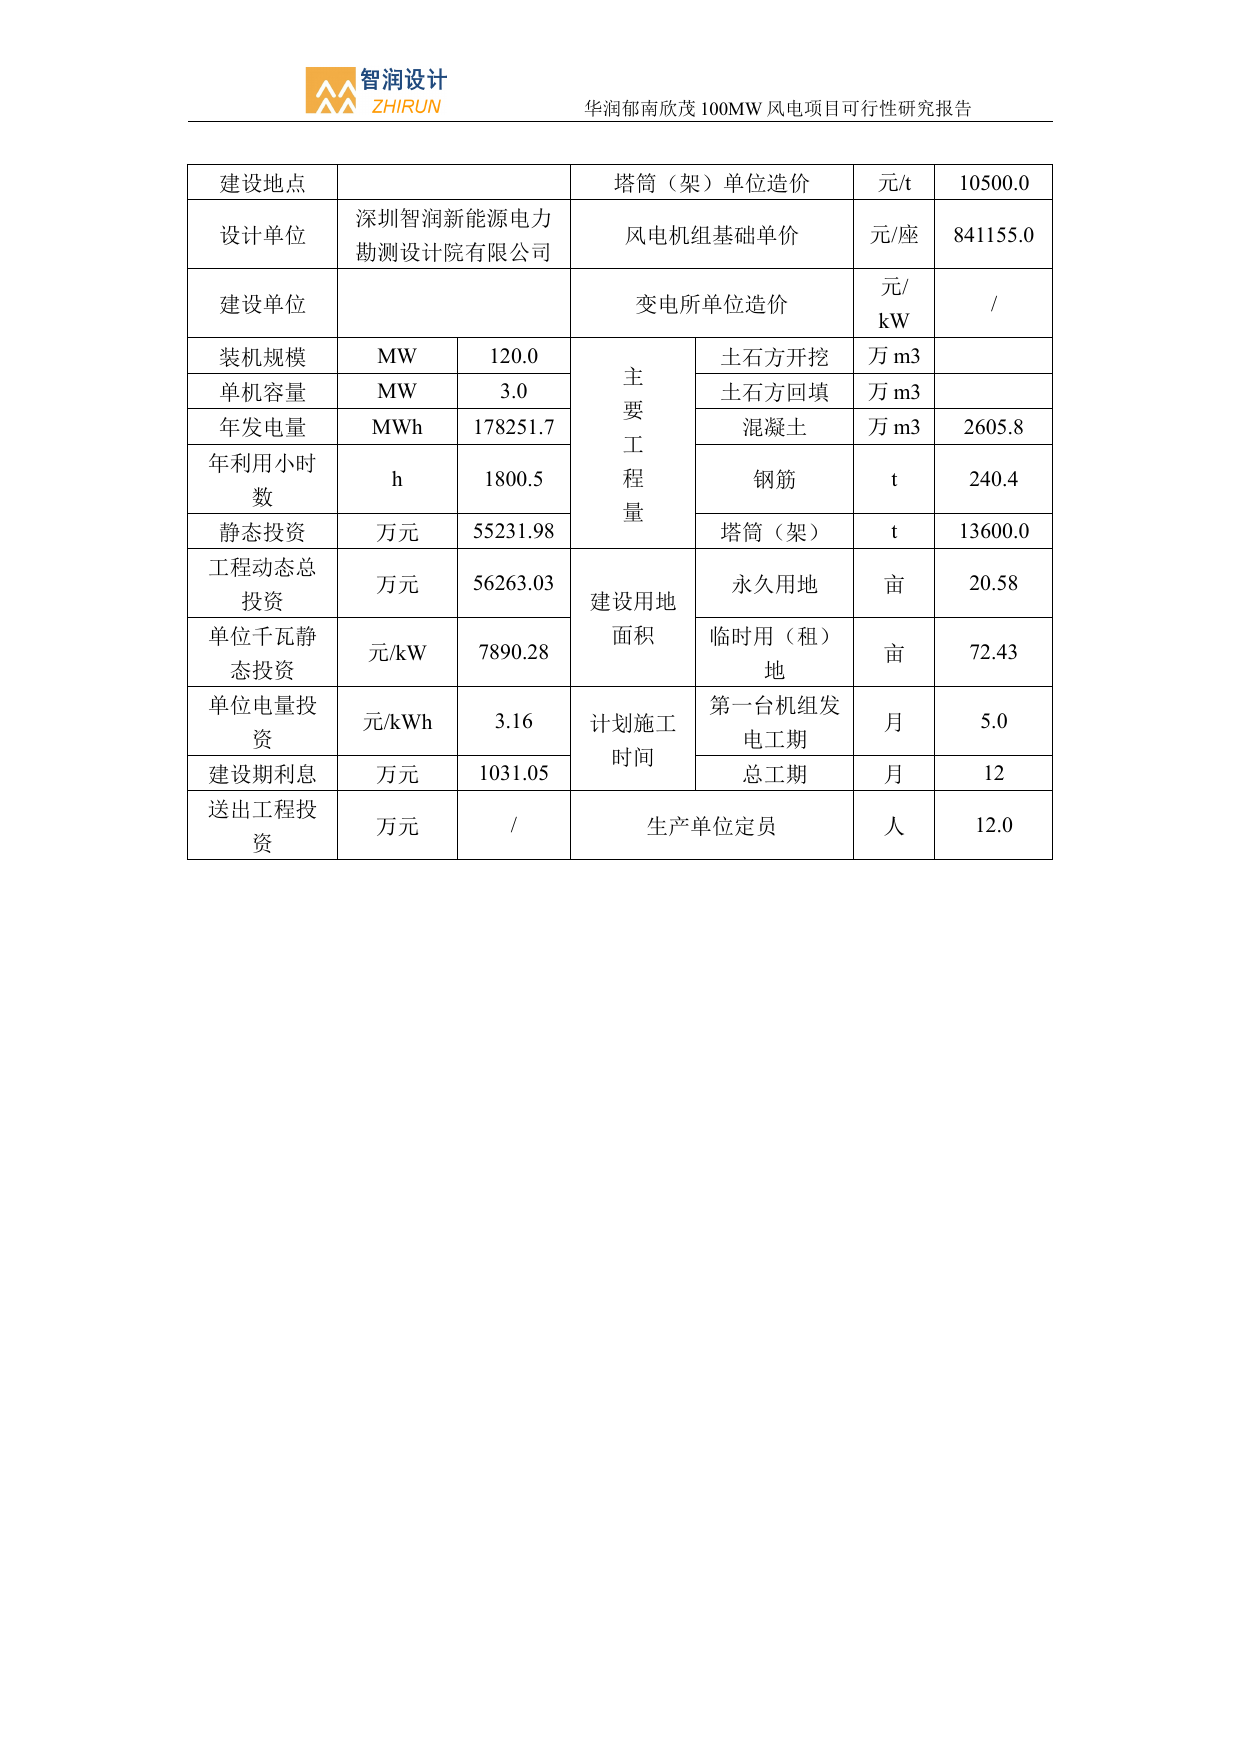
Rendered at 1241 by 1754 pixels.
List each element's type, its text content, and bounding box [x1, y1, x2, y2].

table_cell 5.0 [935, 687, 1052, 755]
table_cell MW [338, 338, 457, 373]
table_cell 生产单位定员 [571, 791, 853, 859]
table_cell MW [338, 374, 457, 408]
table_cell 建设期利息 [188, 756, 337, 790]
table_cell 7890.28 [458, 618, 570, 686]
table_cell 塔筒（架）单位造价 [571, 165, 853, 199]
table_cell / [458, 791, 570, 859]
table_cell 12 [935, 756, 1052, 790]
table_cell 元/t [854, 165, 934, 199]
table_cell 装机规模 [188, 338, 337, 373]
table_cell 第一台机组发电工期 [696, 687, 853, 755]
table_cell [338, 269, 570, 337]
table_cell 20.58 [935, 549, 1052, 617]
table_cell 3.0 [458, 374, 570, 408]
table_cell 永久用地 [696, 549, 853, 617]
table_cell 风电机组基础单价 [571, 200, 853, 268]
table_cell 亩 [854, 549, 934, 617]
table_cell 深圳智润新能源电力勘测设计院有限公司 [338, 200, 570, 268]
table_cell 841155.0 [935, 200, 1052, 268]
table_cell 人 [854, 791, 934, 859]
table_cell 土石方开挖 [696, 338, 853, 373]
table_cell 总工期 [696, 756, 853, 790]
table_cell 178251.7 [458, 409, 570, 443]
table_cell 工程动态总投资 [188, 549, 337, 617]
table_cell 3.16 [458, 687, 570, 755]
table_cell 1031.05 [458, 756, 570, 790]
table_cell 13600.0 [935, 514, 1052, 548]
table_cell h [338, 445, 457, 512]
table_cell 亩 [854, 618, 934, 686]
table_cell 1800.5 [458, 445, 570, 512]
table_cell 55231.98 [458, 514, 570, 548]
table_cell 钢筋 [696, 445, 853, 512]
table_cell 万m3 [854, 374, 934, 408]
table_cell 送出工程投资 [188, 791, 337, 859]
table_cell 元/kW [854, 269, 934, 337]
table_cell 元/kW [338, 618, 457, 686]
table_cell [935, 338, 1052, 373]
table_cell 单位电量投资 [188, 687, 337, 755]
table_cell 万m3 [854, 409, 934, 443]
table_cell t [854, 514, 934, 548]
table_cell 设计单位 [188, 200, 337, 268]
table_cell 元/kWh [338, 687, 457, 755]
table_cell 年发电量 [188, 409, 337, 443]
table_cell 塔筒（架） [696, 514, 853, 548]
table_cell 月 [854, 687, 934, 755]
table_cell 计划施工时间 [571, 687, 695, 790]
table_cell [935, 374, 1052, 408]
table_cell 建设单位 [188, 269, 337, 337]
table_cell 主 要 工 程 量 [571, 338, 695, 548]
table_cell 72.43 [935, 618, 1052, 686]
table_cell 2605.8 [935, 409, 1052, 443]
table_cell 万元 [338, 756, 457, 790]
table_cell 240.4 [935, 445, 1052, 512]
table_cell 年利用小时数 [188, 445, 337, 512]
table_cell 静态投资 [188, 514, 337, 548]
table_cell 万元 [338, 549, 457, 617]
table_cell 120.0 [458, 338, 570, 373]
table_cell / [935, 269, 1052, 337]
table_cell [338, 165, 570, 199]
table_cell 临时用（租）地 [696, 618, 853, 686]
table_cell 变电所单位造价 [571, 269, 853, 337]
table_cell 万m3 [854, 338, 934, 373]
table_cell 月 [854, 756, 934, 790]
table_cell 单机容量 [188, 374, 337, 408]
table_cell MWh [338, 409, 457, 443]
table_cell 单位千瓦静态投资 [188, 618, 337, 686]
table_cell t [854, 445, 934, 512]
table_cell 万元 [338, 791, 457, 859]
table_cell 元/座 [854, 200, 934, 268]
picture [305, 65, 448, 115]
table_cell 万元 [338, 514, 457, 548]
table_cell 建设用地 面积 [571, 549, 695, 686]
table_cell 土石方回填 [696, 374, 853, 408]
table_cell 建设地点 [188, 165, 337, 199]
table_cell 56263.03 [458, 549, 570, 617]
table_cell 混凝土 [696, 409, 853, 443]
table_cell 12.0 [935, 791, 1052, 859]
table_cell 10500.0 [935, 165, 1052, 199]
